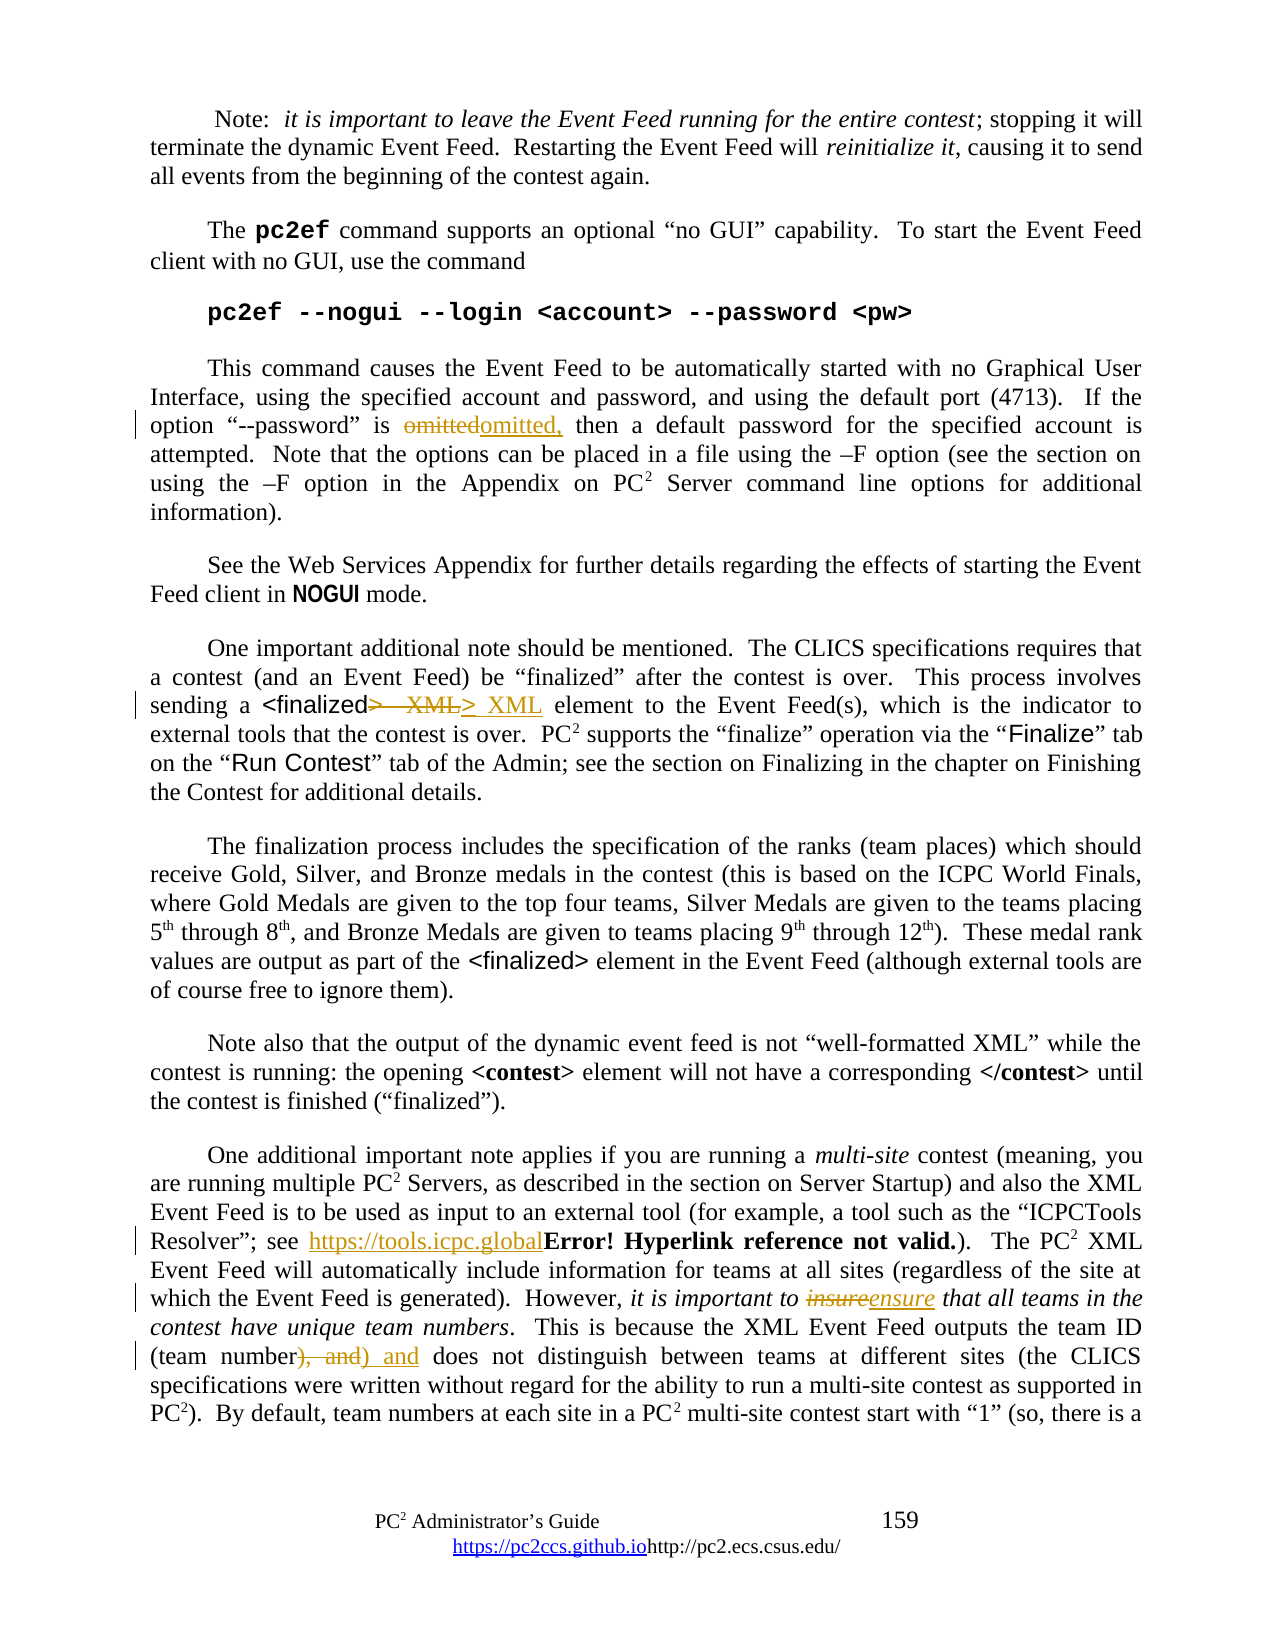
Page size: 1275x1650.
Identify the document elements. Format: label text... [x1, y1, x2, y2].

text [150, 1140, 1143, 1427]
text See the Web Services Appendix for further details regarding the effects of starting the Event Feed client in NOGUI mode. [150, 550, 1143, 608]
text The pc2ef command supports an optional “no GUI” capability. To start the Event Feed client with no GUI, use the command [150, 215, 1143, 274]
text The finalization process includes the specification of the ranks (team places) which should receive Gold, Silver, and Bronze medals in the contest (this is based on the ICPC World Finals, where Gold Medals are given to the top four teams, Silver Medals are given to the teams placing 5th through 8th, and Bronze Medals are given to teams placing 9th through 12th). These medal rank values are output as part of the <finalized> element in the Event Feed (although external tools are of course free to ignore them). [150, 831, 1143, 1003]
text Note also that the output of the dynamic event feed is not “well-formatted XML” while the contest is running: the opening <contest> element will not have a corresponding </contest> until the contest is finished (“finalized”). [150, 1028, 1143, 1115]
text pc2ef --nogui --login <account> --password <pw> [150, 299, 1143, 328]
text Note: it is important to leave the Event Feed running for the entire contest; stopping it will terminate the dynamic Event Feed. Restarting the Event Feed will reinitialize it, causing it to send all events from the beginning of the contest again. [150, 104, 1143, 190]
text One important additional note should be mentioned. The CLICS specifications requires that a contest (and an Event Feed) be “finalized” after the contest is over. This process involves sending a <finalized element to the Event Feed(s), which is the indicator to external tools that the contest is over. PC2 supports the “finalize” operation via the “Finalize” tab on the “Run Contest” tab of the Admin; see the section on Finalizing in the chapter on Finishing the Contest for additional details. [150, 633, 1143, 806]
text This command causes the Event Feed to be automatically started with no Graphical User Interface, using the specified account and password, and using the default port (4713). If the option “--password” is then a default password for the specified account is attempted. Note that the options can be placed in a file using the –F option (see the section on using the –F option in the Appendix on PC2 Server command line options for additional information). [150, 353, 1143, 525]
